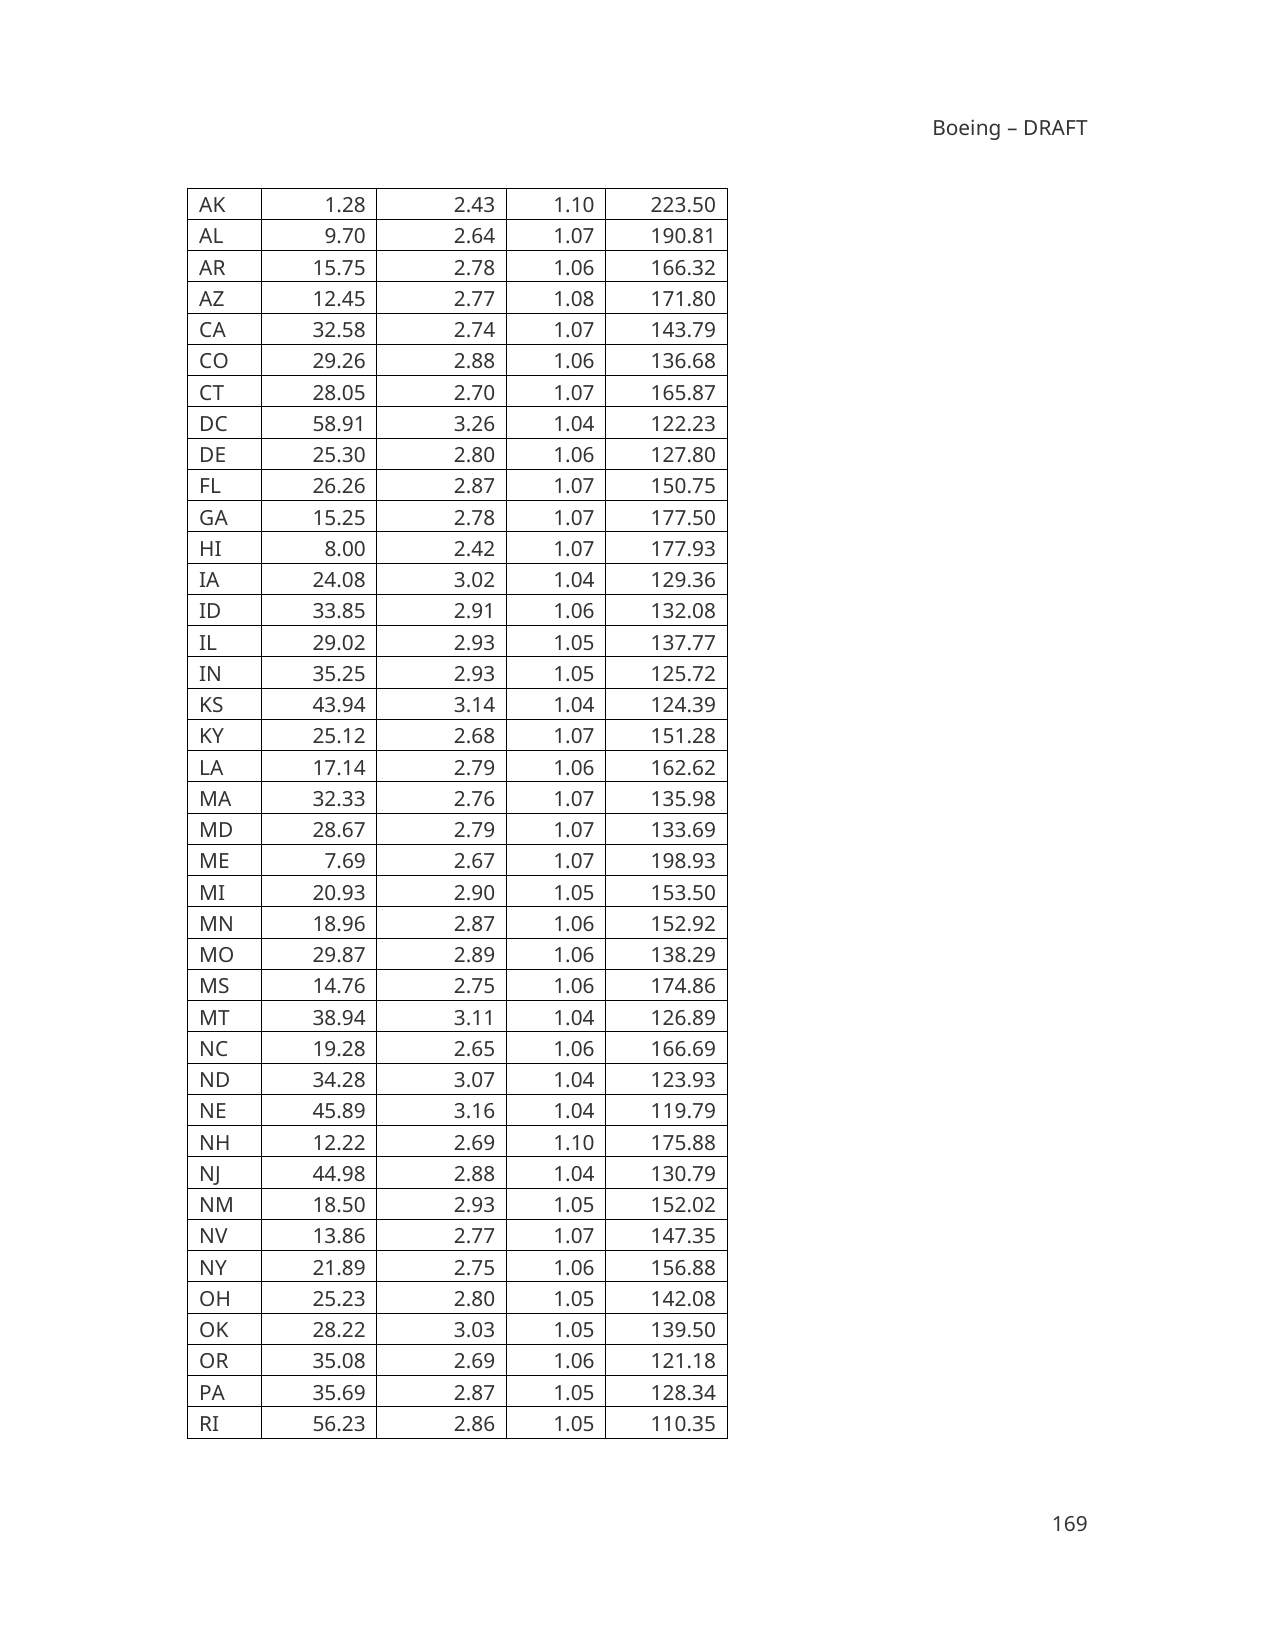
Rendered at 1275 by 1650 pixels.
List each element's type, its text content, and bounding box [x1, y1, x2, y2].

table_cell 2.64 [377, 220, 506, 250]
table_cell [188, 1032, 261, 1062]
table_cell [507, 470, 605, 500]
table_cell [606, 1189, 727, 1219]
table_cell 3.26 [377, 407, 506, 437]
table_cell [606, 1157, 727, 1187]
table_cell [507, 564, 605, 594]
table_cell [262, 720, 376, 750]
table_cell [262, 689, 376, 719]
table_cell 9.70 [262, 220, 376, 250]
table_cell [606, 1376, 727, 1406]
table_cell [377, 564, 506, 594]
table_cell 127.80 [606, 439, 727, 469]
table_cell 2.77 [377, 282, 506, 312]
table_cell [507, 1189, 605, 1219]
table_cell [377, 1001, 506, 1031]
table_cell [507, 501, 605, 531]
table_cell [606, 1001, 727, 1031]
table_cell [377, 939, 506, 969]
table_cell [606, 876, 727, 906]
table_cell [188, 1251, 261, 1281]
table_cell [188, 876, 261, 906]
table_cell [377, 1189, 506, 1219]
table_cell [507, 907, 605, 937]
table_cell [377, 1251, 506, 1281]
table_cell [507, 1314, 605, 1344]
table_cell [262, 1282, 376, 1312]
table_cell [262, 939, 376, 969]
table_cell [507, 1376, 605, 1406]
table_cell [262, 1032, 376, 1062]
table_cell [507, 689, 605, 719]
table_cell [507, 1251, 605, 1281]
table_cell CA [188, 314, 261, 344]
table_cell 29.26 [262, 345, 376, 375]
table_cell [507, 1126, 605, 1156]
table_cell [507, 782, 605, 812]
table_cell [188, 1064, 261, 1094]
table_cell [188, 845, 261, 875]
table_cell 166.32 [606, 251, 727, 281]
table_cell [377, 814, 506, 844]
table_cell 171.80 [606, 282, 727, 312]
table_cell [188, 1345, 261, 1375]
table_cell 1.28 [262, 189, 376, 219]
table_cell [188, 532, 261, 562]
table_cell 58.91 [262, 407, 376, 437]
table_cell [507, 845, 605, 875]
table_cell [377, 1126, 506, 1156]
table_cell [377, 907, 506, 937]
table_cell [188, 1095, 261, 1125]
table_cell AK [188, 189, 261, 219]
table_cell 1.07 [507, 314, 605, 344]
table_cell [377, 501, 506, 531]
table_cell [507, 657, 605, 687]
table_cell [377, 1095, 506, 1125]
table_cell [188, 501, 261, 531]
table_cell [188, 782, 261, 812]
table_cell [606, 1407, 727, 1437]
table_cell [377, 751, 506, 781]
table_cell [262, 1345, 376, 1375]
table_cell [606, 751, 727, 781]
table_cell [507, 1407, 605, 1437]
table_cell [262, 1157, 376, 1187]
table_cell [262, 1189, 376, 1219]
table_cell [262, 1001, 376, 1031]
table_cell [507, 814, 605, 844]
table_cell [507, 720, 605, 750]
table_cell 1.06 [507, 345, 605, 375]
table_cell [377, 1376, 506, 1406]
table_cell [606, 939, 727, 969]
table_cell 223.50 [606, 189, 727, 219]
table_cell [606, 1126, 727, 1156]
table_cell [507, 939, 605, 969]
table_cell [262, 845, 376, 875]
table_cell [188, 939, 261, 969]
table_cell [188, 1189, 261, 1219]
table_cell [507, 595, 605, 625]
table_cell 2.43 [377, 189, 506, 219]
table_cell 143.79 [606, 314, 727, 344]
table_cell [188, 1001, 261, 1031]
table_cell AZ [188, 282, 261, 312]
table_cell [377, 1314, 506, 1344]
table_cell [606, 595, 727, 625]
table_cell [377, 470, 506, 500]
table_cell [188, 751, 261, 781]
table_cell 136.68 [606, 345, 727, 375]
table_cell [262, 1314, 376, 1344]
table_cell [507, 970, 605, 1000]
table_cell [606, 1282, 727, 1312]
table_cell CT [188, 376, 261, 406]
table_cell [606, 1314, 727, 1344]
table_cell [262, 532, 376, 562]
table_cell 32.58 [262, 314, 376, 344]
table_cell 165.87 [606, 376, 727, 406]
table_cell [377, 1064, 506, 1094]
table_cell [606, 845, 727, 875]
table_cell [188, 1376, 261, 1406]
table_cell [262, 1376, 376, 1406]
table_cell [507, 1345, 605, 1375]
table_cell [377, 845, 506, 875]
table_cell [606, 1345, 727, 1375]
table_cell 25.30 [262, 439, 376, 469]
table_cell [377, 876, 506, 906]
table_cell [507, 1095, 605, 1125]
table_cell 190.81 [606, 220, 727, 250]
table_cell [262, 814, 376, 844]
table_cell DC [188, 407, 261, 437]
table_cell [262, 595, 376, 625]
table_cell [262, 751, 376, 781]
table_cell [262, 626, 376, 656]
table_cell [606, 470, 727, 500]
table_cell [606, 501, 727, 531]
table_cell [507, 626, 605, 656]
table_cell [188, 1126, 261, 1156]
table_cell 2.78 [377, 251, 506, 281]
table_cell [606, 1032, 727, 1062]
table_cell CO [188, 345, 261, 375]
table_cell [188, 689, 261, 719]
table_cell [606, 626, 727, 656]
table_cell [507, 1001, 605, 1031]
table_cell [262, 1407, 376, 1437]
table_cell 1.10 [507, 189, 605, 219]
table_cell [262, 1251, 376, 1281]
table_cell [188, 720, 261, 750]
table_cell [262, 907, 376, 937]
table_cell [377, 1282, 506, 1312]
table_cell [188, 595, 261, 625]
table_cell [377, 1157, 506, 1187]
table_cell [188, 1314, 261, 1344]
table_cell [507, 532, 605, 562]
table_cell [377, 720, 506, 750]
table_cell 28.05 [262, 376, 376, 406]
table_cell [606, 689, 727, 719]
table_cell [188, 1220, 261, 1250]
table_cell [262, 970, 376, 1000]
table_cell 2.74 [377, 314, 506, 344]
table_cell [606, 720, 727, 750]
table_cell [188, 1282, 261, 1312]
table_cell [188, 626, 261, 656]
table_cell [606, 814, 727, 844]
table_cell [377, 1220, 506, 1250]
table_cell 15.75 [262, 251, 376, 281]
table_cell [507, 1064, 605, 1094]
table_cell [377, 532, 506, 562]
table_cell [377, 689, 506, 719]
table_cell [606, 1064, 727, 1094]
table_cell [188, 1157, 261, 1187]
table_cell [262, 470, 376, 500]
table_cell 122.23 [606, 407, 727, 437]
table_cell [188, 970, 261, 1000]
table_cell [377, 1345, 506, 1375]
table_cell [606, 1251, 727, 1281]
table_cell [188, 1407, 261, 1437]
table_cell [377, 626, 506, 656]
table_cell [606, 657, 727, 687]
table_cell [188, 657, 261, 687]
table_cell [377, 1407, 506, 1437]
table_cell 2.80 [377, 439, 506, 469]
table_cell 12.45 [262, 282, 376, 312]
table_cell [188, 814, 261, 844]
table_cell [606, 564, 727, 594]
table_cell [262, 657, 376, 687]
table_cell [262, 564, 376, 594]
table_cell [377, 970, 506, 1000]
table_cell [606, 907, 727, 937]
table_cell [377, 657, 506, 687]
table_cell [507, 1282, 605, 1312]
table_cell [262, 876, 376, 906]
table_cell 1.08 [507, 282, 605, 312]
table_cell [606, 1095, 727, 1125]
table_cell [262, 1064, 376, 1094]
table_cell 1.04 [507, 407, 605, 437]
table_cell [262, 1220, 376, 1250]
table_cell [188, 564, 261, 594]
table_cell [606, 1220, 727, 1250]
table_cell DE [188, 439, 261, 469]
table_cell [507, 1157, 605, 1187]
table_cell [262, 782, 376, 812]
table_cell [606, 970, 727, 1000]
table_cell 1.07 [507, 376, 605, 406]
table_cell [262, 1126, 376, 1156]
table_cell 1.06 [507, 439, 605, 469]
table_cell AR [188, 251, 261, 281]
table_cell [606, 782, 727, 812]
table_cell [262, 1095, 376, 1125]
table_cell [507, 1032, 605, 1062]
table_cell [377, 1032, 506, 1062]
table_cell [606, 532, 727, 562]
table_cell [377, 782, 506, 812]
table_cell FL [188, 470, 261, 500]
table_cell AL [188, 220, 261, 250]
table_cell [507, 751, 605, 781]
table_cell 2.88 [377, 345, 506, 375]
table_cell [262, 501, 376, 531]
table_cell 1.06 [507, 251, 605, 281]
table_cell 2.70 [377, 376, 506, 406]
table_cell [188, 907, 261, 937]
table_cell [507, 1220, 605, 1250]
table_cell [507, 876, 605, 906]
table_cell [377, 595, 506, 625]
table_cell 1.07 [507, 220, 605, 250]
